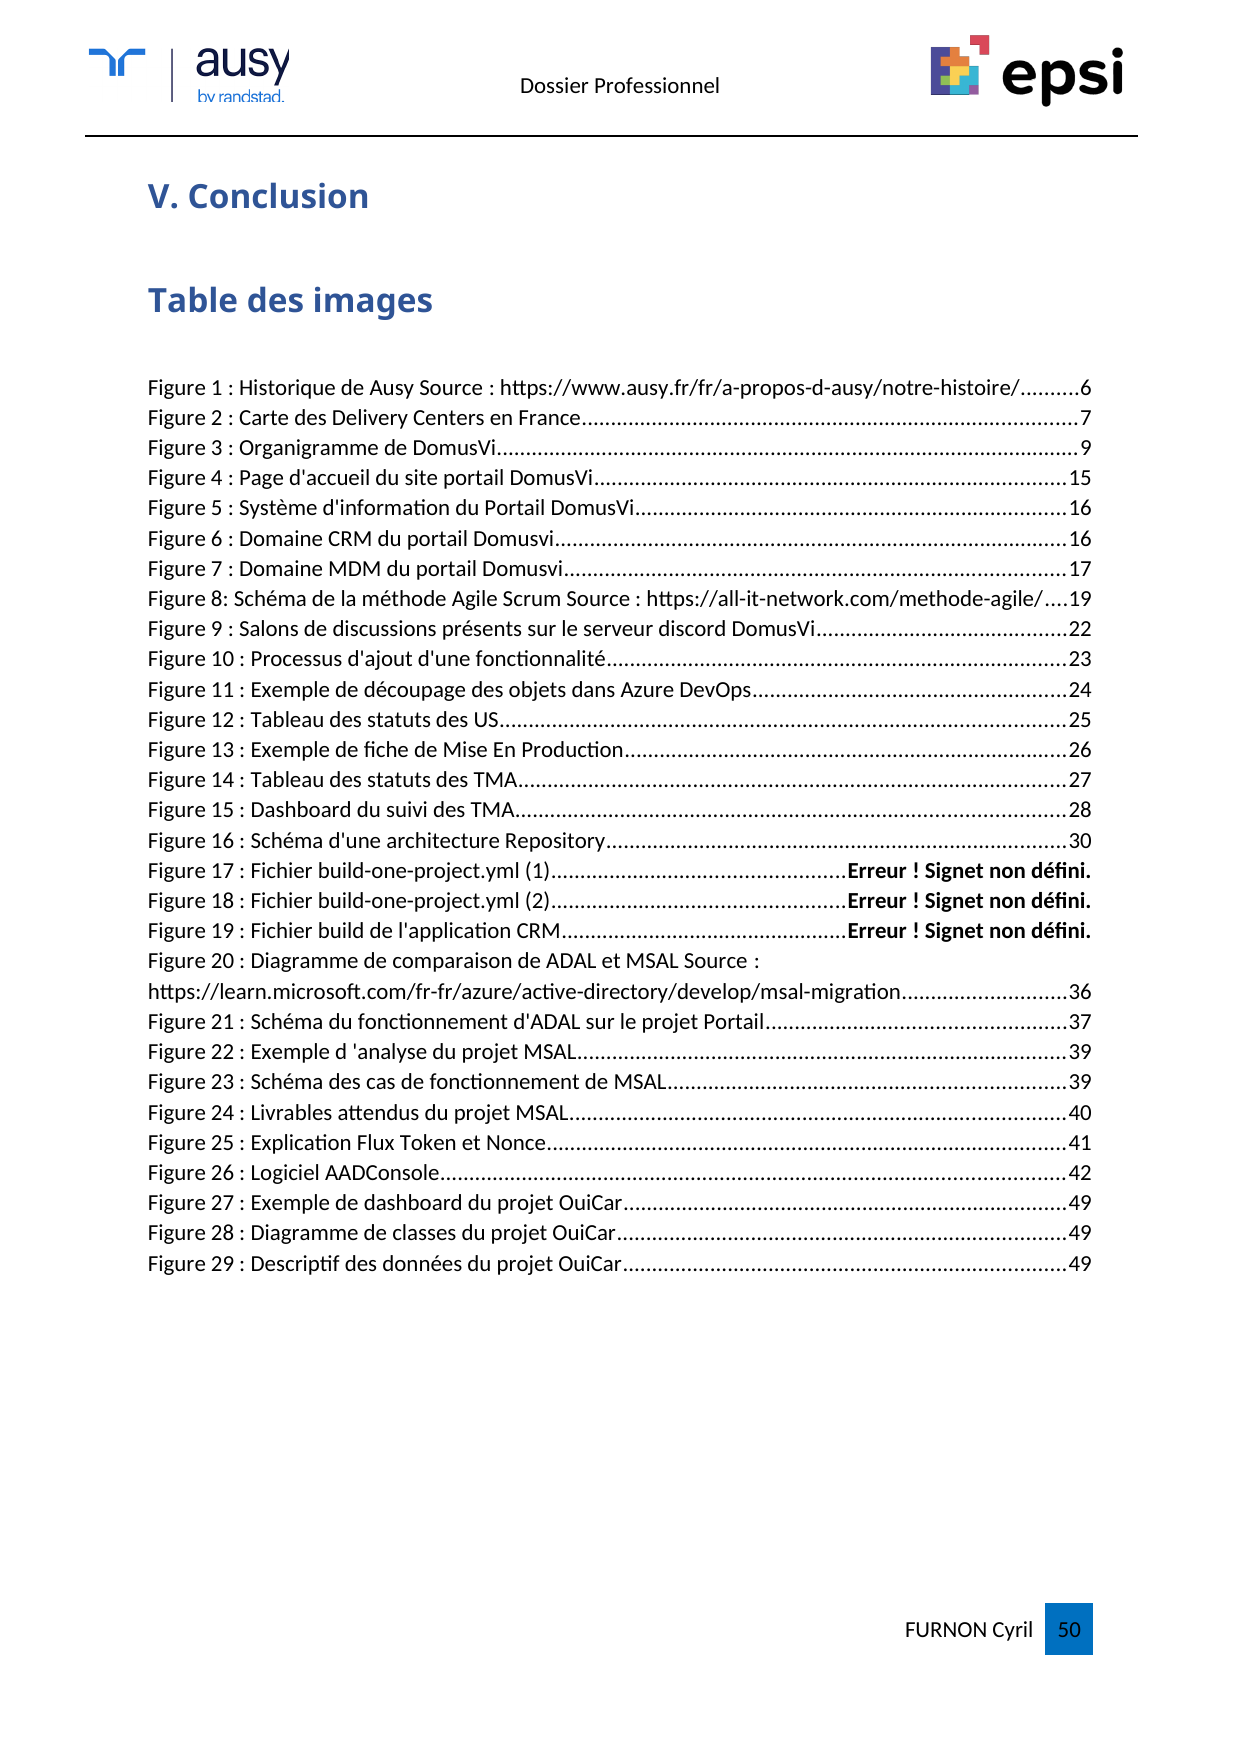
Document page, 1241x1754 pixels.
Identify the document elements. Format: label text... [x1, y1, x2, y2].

text Figure 16 : Schéma d'une architecture Repository 30 [148, 826, 1093, 854]
text Figure 7 : Domaine MDM du portail Domusvi 17 [148, 554, 1093, 582]
text Figure 13 : Exemple de fiche de Mise En Production 26 [148, 735, 1093, 763]
text Figure 9 : Salons de discussions présents sur le serveur discord DomusVi 22 [148, 614, 1093, 642]
text Figure 4 : Page d'accueil du site portail DomusVi 15 [148, 463, 1093, 491]
text Figure 14 : Tableau des statuts des TMA 27 [148, 765, 1093, 793]
text Figure 10 : Processus d'ajout d'une fonctionnalité 23 [148, 644, 1093, 672]
text Figure 20 : Diagramme de comparaison de ADAL et MSAL Source : https://learn.microsoft.com/fr-fr/azure/active-directory/develop/msal-migration 36 [148, 947, 1093, 1005]
text Figure 28 : Diagramme de classes du projet OuiCar 49 [148, 1218, 1093, 1246]
text Figure 29 : Descriptif des données du projet OuiCar 49 [148, 1249, 1093, 1277]
text Figure 15 : Dashboard du suivi des TMA 28 [148, 796, 1093, 823]
text Figure 19 : Fichier build de l'application CRM Erreur ! Signet non défini. [148, 916, 1093, 944]
text Figure 2 : Carte des Delivery Centers en France 7 [148, 403, 1093, 431]
text Figure 23 : Schéma des cas de fonctionnement de MSAL 39 [148, 1067, 1093, 1095]
text Figure 11 : Exemple de découpage des objets dans Azure DevOps 24 [148, 675, 1093, 703]
text Figure 3 : Organigramme de DomusVi 9 [148, 433, 1093, 461]
text Figure 27 : Exemple de dashboard du projet OuiCar 49 [148, 1188, 1093, 1216]
picture [88, 48, 289, 102]
text Figure 1 : Historique de Ausy Source : https://www.ausy.fr/fr/a-propos-d-ausy/notre-histoire/ 6 [148, 373, 1093, 401]
subtitle V. Conclusion [148, 173, 1093, 218]
text Figure 22 : Exemple d 'analyse du projet MSAL 39 [148, 1037, 1093, 1065]
text Figure 24 : Livrables attendus du projet MSAL 40 [148, 1098, 1093, 1126]
text Figure 18 : Fichier build-one-project.yml (2) Erreur ! Signet non défini. [148, 886, 1093, 914]
text Figure 5 : Système d'information du Portail DomusVi 16 [148, 493, 1093, 521]
text Figure 12 : Tableau des statuts des US 25 [148, 705, 1093, 733]
text Figure 8: Schéma de la méthode Agile Scrum Source : https://all-it-network.com/methode-agile/ 19 [148, 584, 1093, 612]
subtitle Table des images [148, 277, 1093, 322]
text Figure 26 : Logiciel AADConsole 42 [148, 1158, 1093, 1186]
text Figure 6 : Domaine CRM du portail Domusvi 16 [148, 524, 1093, 552]
text Figure 17 : Fichier build-one-project.yml (1) Erreur ! Signet non défini. [148, 856, 1093, 884]
text Figure 21 : Schéma du fonctionnement d'ADAL sur le projet Portail 37 [148, 1007, 1093, 1035]
text Figure 25 : Explication Flux Token et Nonce 41 [148, 1128, 1093, 1156]
